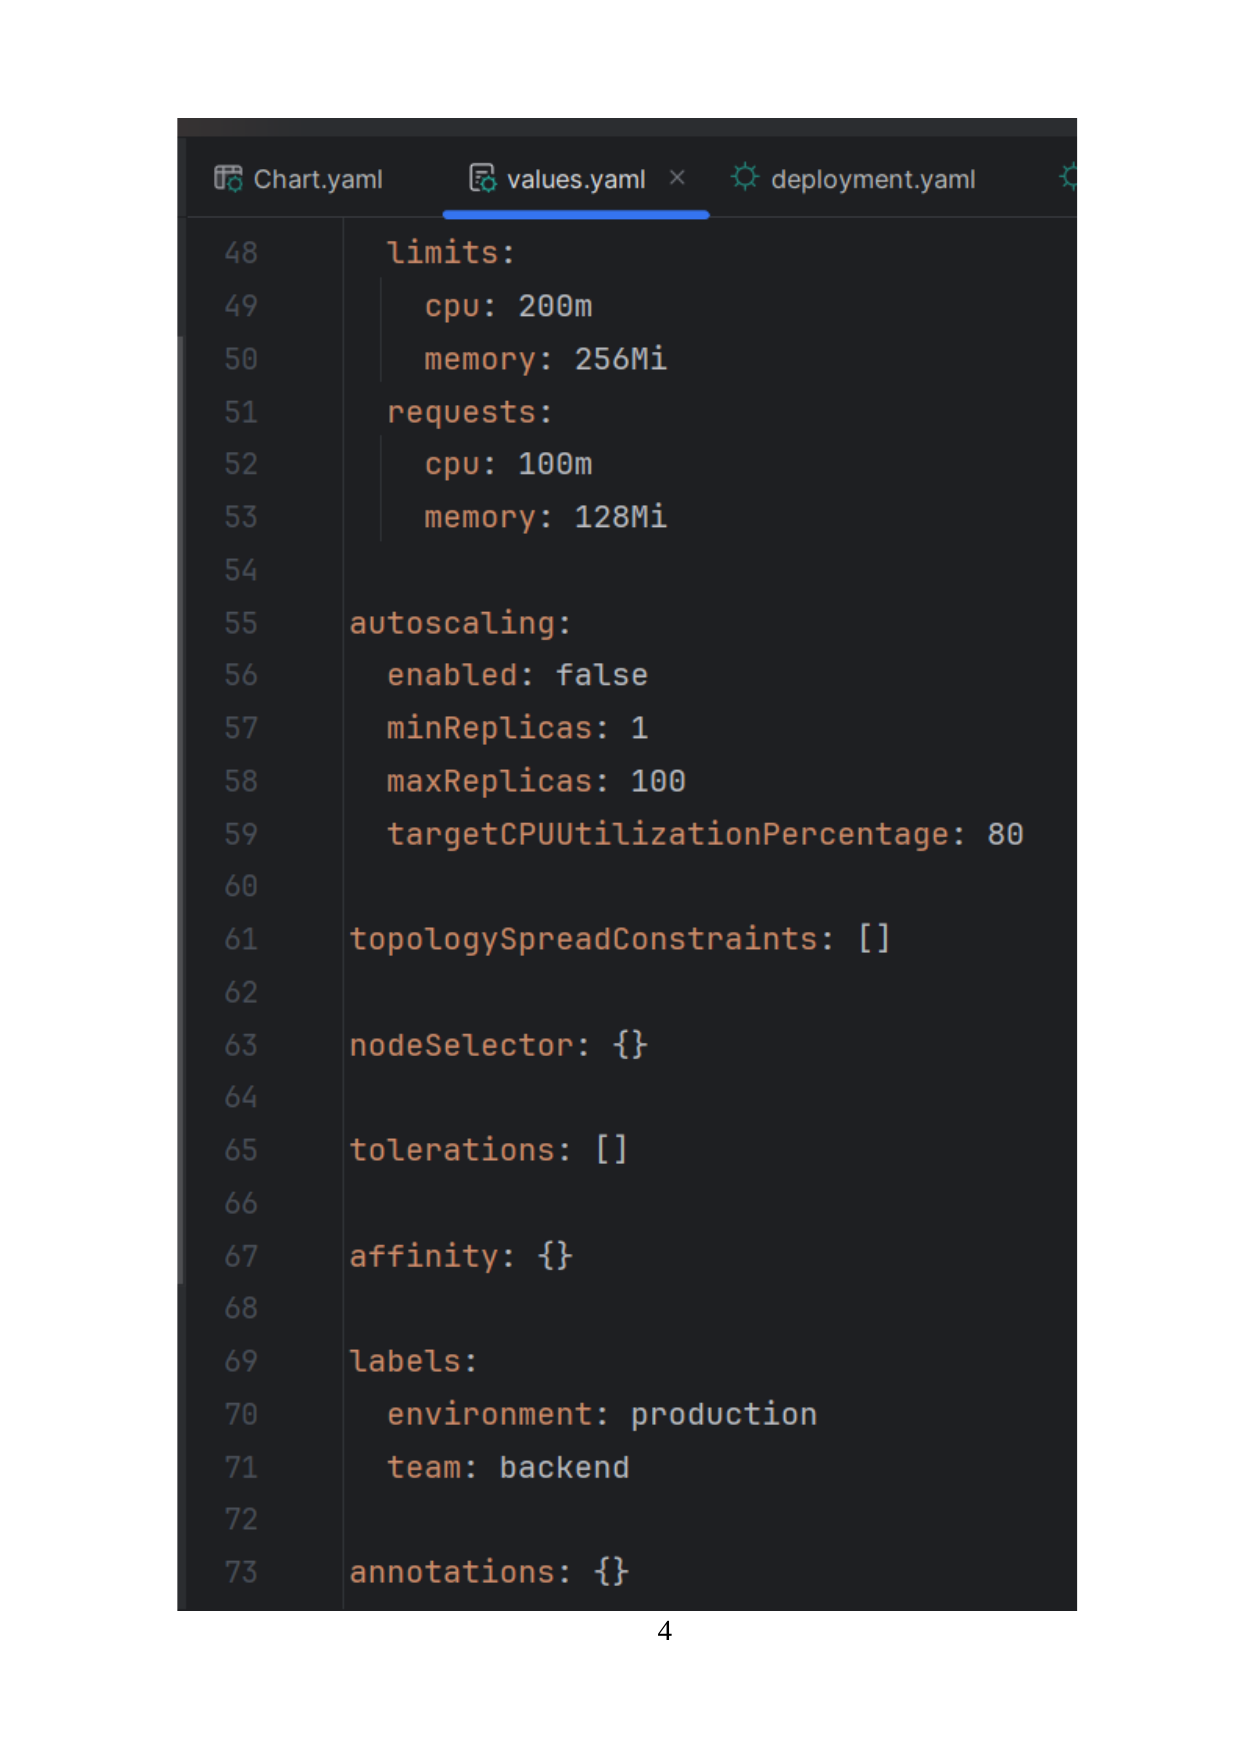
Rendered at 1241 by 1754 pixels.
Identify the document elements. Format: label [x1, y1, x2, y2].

picture [177, 118, 1078, 1611]
